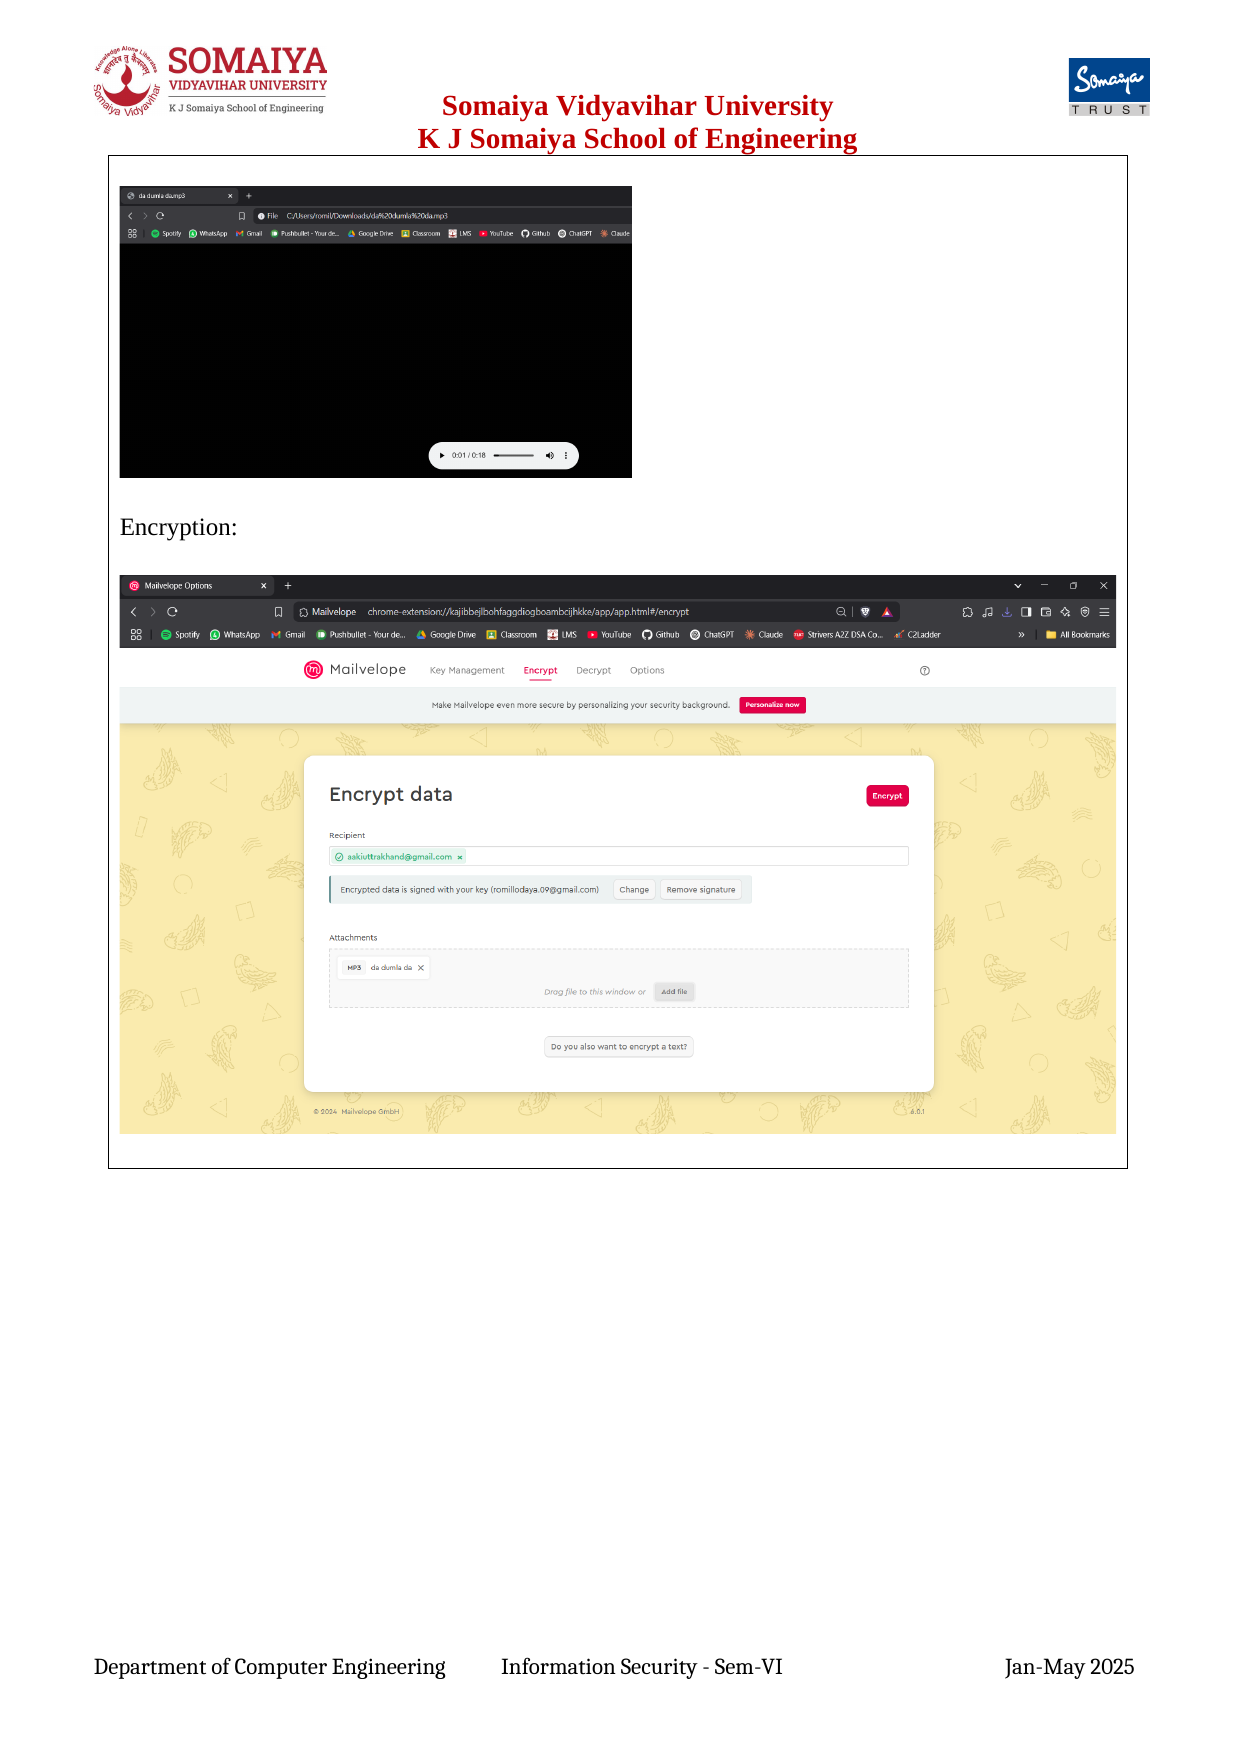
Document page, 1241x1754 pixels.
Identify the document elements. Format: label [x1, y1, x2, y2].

table_cell [109, 156, 1127, 1167]
picture [119, 186, 632, 478]
picture [119, 575, 1117, 1134]
picture [93, 46, 327, 116]
picture [1068, 58, 1150, 116]
